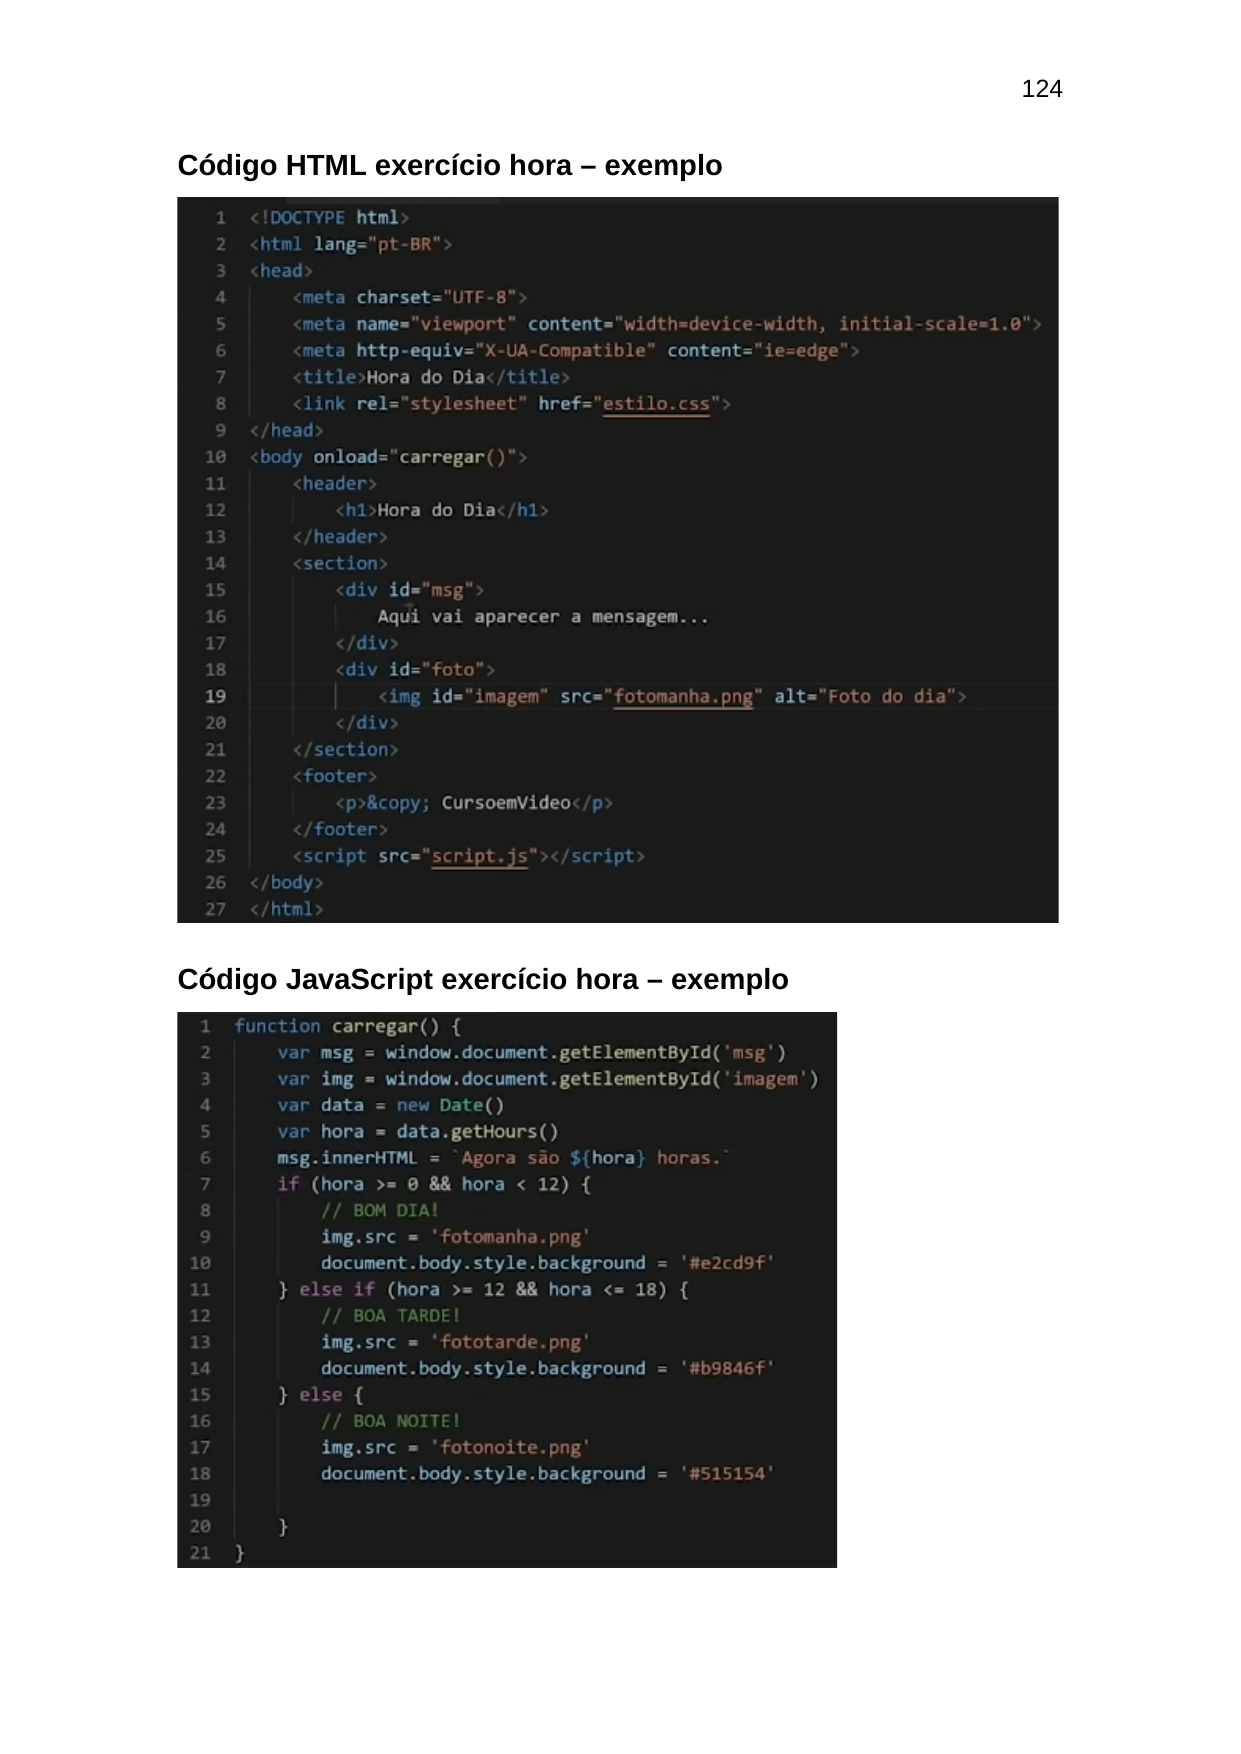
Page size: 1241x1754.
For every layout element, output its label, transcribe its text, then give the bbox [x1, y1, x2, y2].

picture [177, 1012, 838, 1568]
picture [177, 197, 1059, 923]
subtitle Código HTML exercício hora – exemplo [177, 148, 1063, 181]
subtitle Código JavaScript exercício hora – exemplo [177, 962, 1063, 996]
